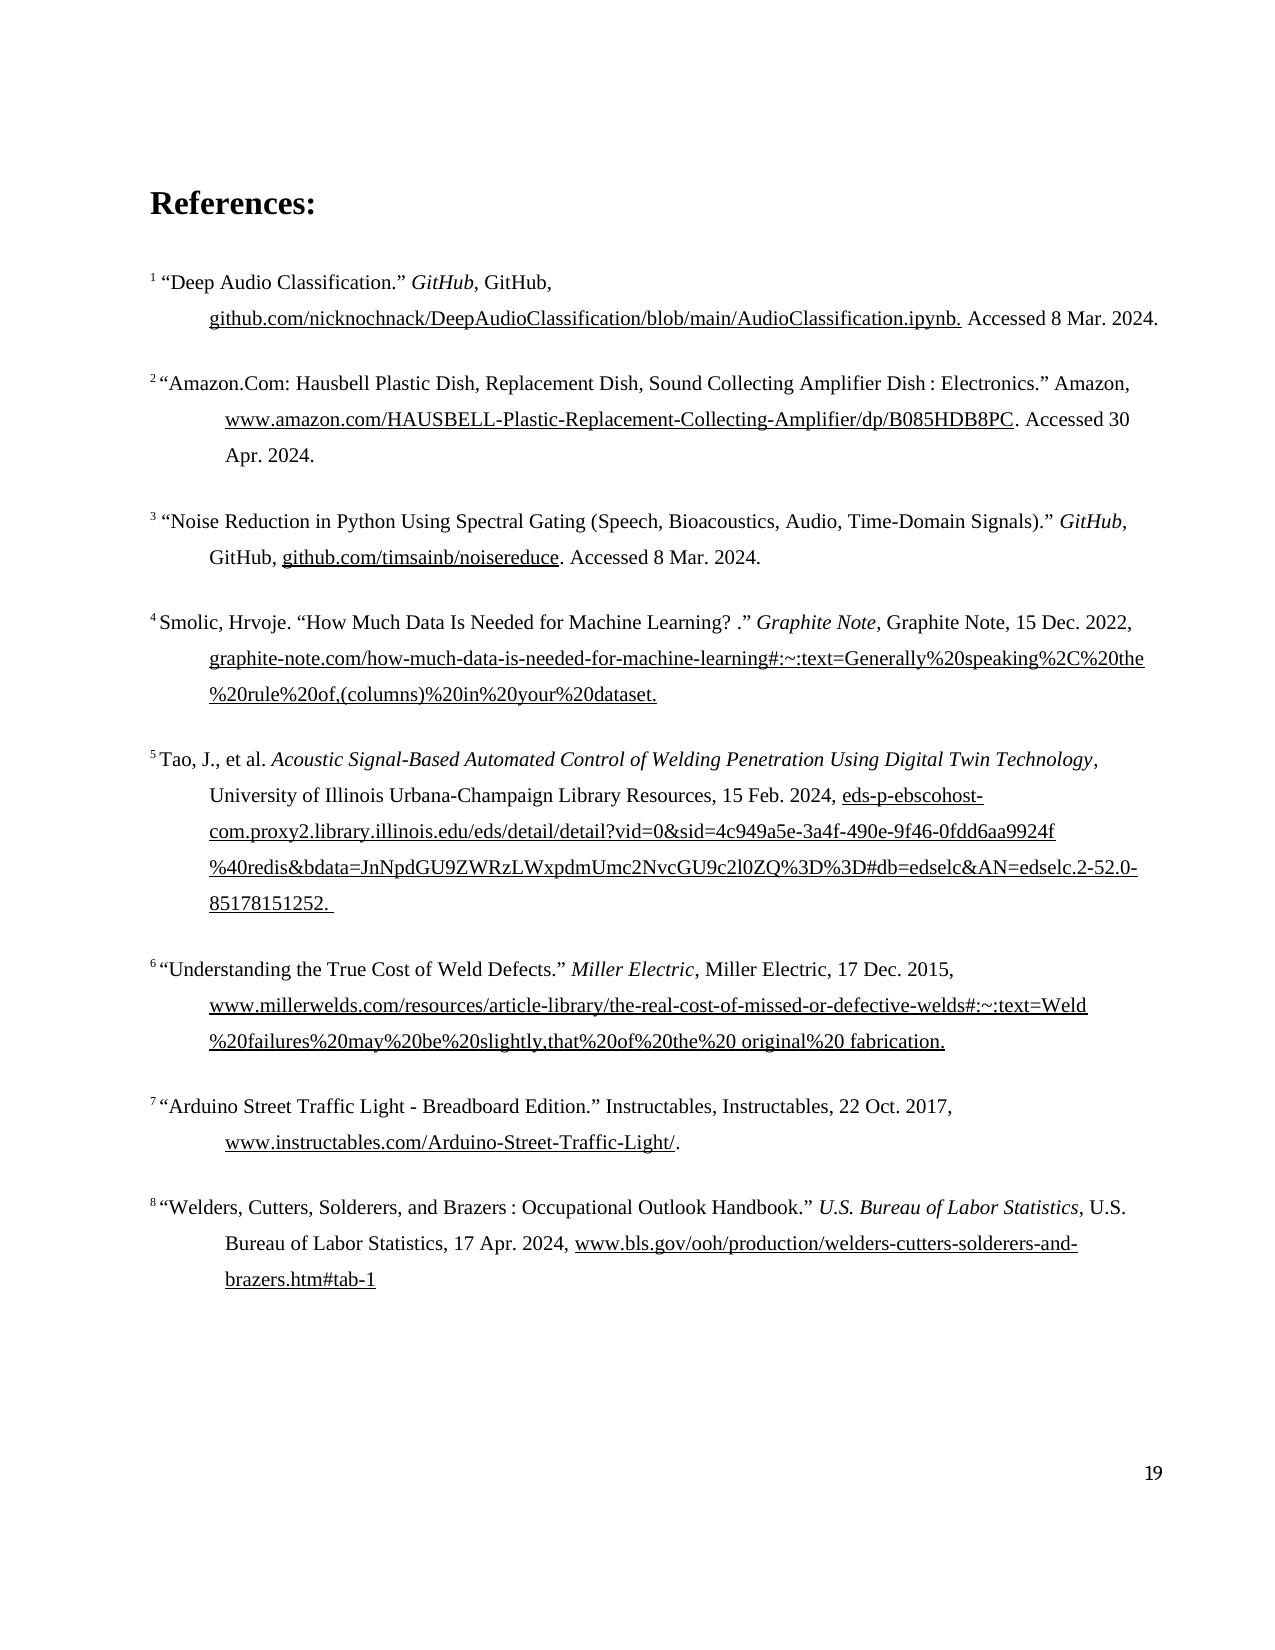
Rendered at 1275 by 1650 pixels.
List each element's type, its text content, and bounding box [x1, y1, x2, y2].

text 6 “Understanding the True Cost of Weld Defects.” Miller Electric, Miller Electric, 17 Dec. 2015, www.millerwelds.com/resources/article-library/the-real-cost-of-missed-or-defective-welds#:~:text=Weld%20failures%20may%20be%20slightly,that%20of%20the%20 original%20 fabrication. [150, 956, 1162, 1053]
text 1 “Deep Audio Classification.” GitHub, GitHub, github.com/nicknochnack/DeepAudioClassification/blob/main/AudioClassification.ipynb. Accessed 8 Mar. 2024. [150, 270, 1162, 330]
text 3 “Noise Reduction in Python Using Spectral Gating (Speech, Bioacoustics, Audio, Time-Domain Signals).” GitHub, GitHub, github.com/timsainb/noisereduce. Accessed 8 Mar. 2024. [150, 508, 1162, 569]
text 5 Tao, J., et al. Acoustic Signal-Based Automated Control of Welding Penetration Using Digital Twin Technology, University of Illinois Urbana-Champaign Library Resources, 15 Feb. 2024, eds-p-ebscohost-com.proxy2.library.illinois.edu/eds/detail/detail?vid=0&sid=4c949a5e-3a4f-490e-9f46-0fdd6aa9924f%40redis&bdata=JnNpdGU9ZWRzLWxpdmUmc2NvcGU9c2l0ZQ%3D%3D#db=edselc&AN=edselc.2-52.0-85178151252. [150, 747, 1162, 915]
text 8 “Welders, Cutters, Solderers, and Brazers : Occupational Outlook Handbook.” U.S. Bureau of Labor Statistics, U.S. Bureau of Labor Statistics, 17 Apr. 2024, www.bls.gov/ooh/production/welders-cutters-solderers-and-brazers.htm#tab-1 [150, 1195, 1162, 1291]
subtitle References: [150, 183, 1162, 222]
text 7 “Arduino Street Traffic Light - Breadboard Edition.” Instructables, Instructables, 22 Oct. 2017, www.instructables.com/Arduino-Street-Traffic-Light/. [150, 1094, 1162, 1154]
text 4 Smolic, Hrvoje. “How Much Data Is Needed for Machine Learning? .” Graphite Note, Graphite Note, 15 Dec. 2022, graphite-note.com/how-much-data-is-needed-for-machine-learning#:~:text=Generally%20speaking%2C%20the%20rule%20of,(columns)%20in%20your%20dataset. [150, 610, 1162, 706]
text 2 “Amazon.Com: Hausbell Plastic Dish, Replacement Dish, Sound Collecting Amplifier Dish : Electronics.” Amazon, www.amazon.com/HAUSBELL-Plastic-Replacement-Collecting-Amplifier/dp/B085HDB8PC. Accessed 30 Apr. 2024. [150, 371, 1162, 467]
